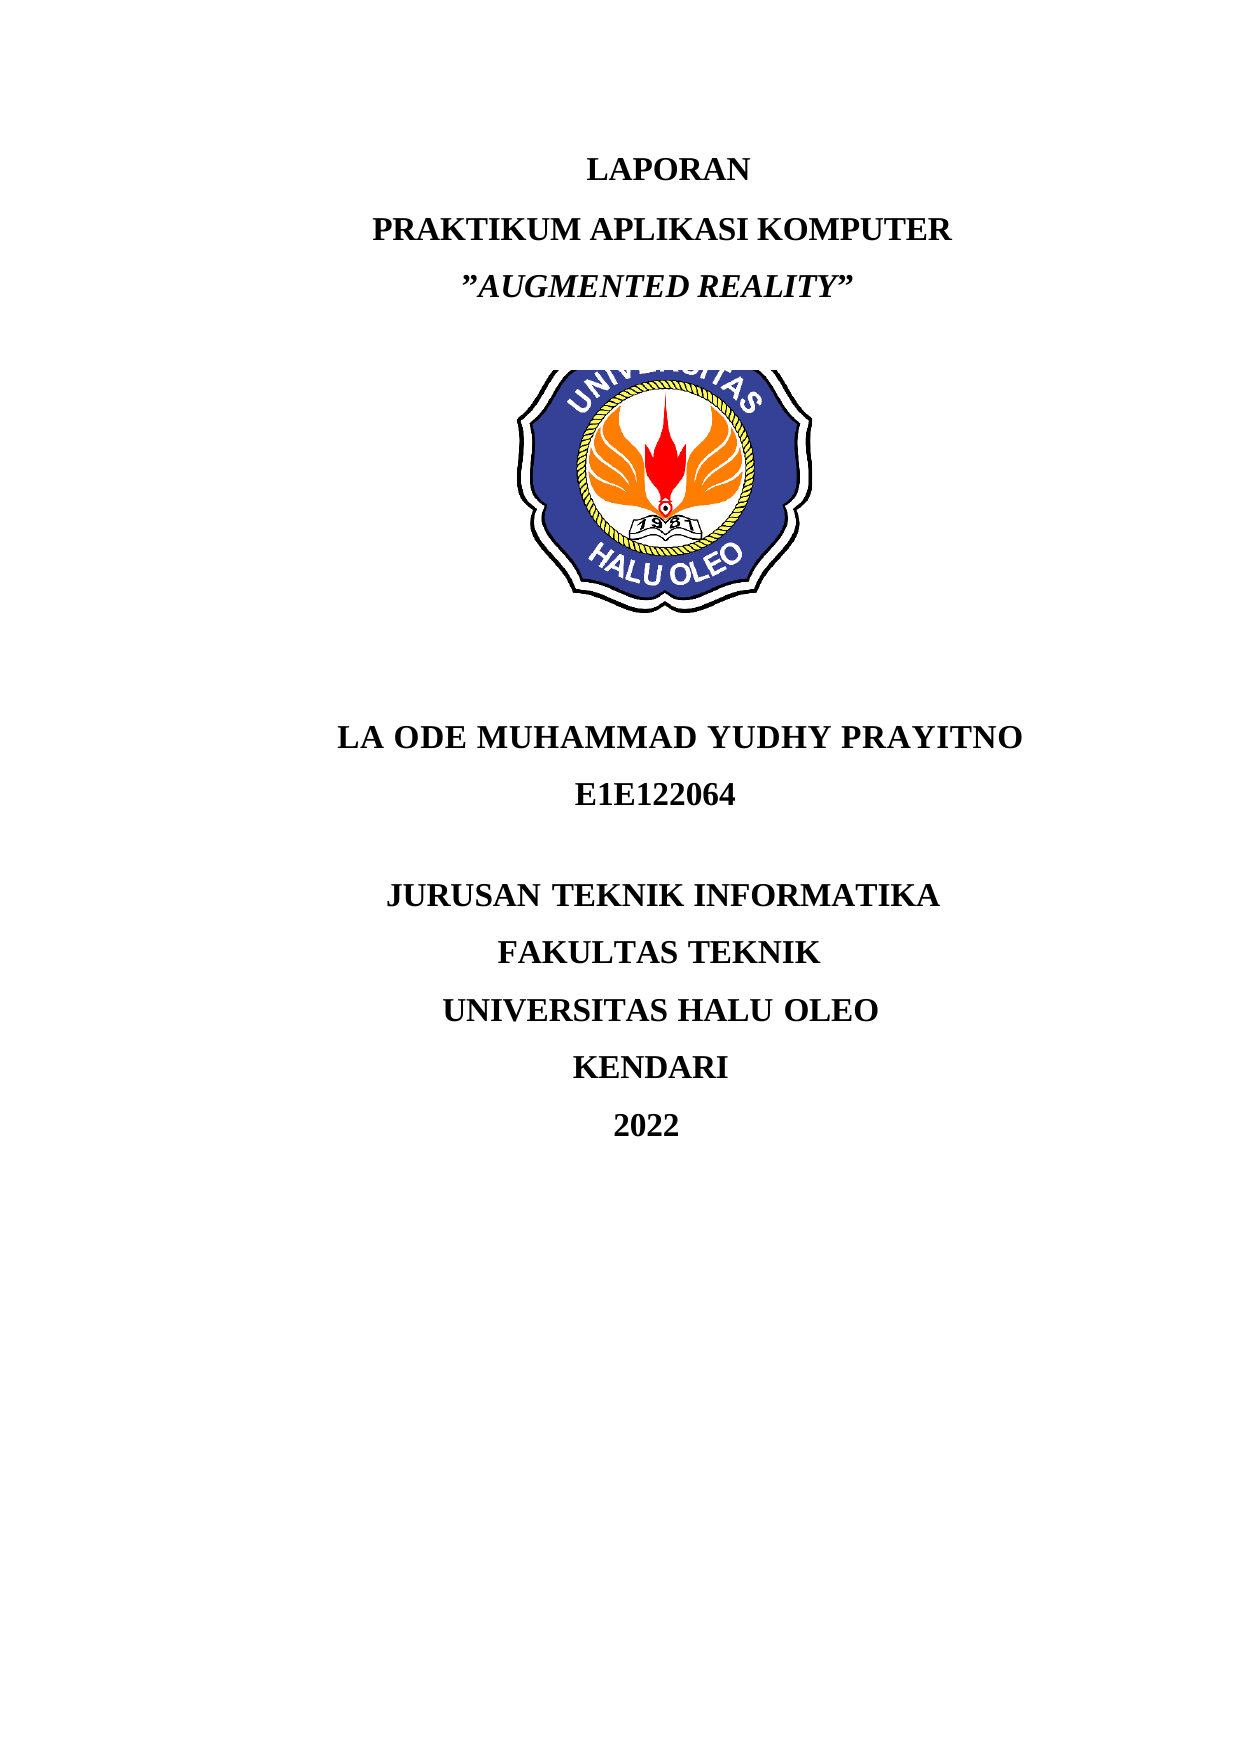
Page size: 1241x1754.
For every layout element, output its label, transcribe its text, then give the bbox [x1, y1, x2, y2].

text FAKULTAS TEKNIK [405, 932, 1054, 971]
picture [516, 370, 813, 613]
text 2022 [245, 1105, 1054, 1143]
text LAPORAN [216, 149, 1054, 187]
text JURUSAN TEKNIK INFORMATIKA [261, 875, 1054, 913]
text LA ODE MUHAMMAD YUDHY PRAYITNO [216, 717, 1054, 755]
text ”AUGMENTED REALITY” [261, 266, 1054, 305]
text UNIVERSITAS HALU OLEO [334, 990, 1054, 1028]
text KENDARI [245, 1047, 1054, 1086]
text E1E122064 [216, 774, 1054, 813]
text PRAKTIKUM APLIKASI KOMPUTER [216, 209, 1054, 247]
